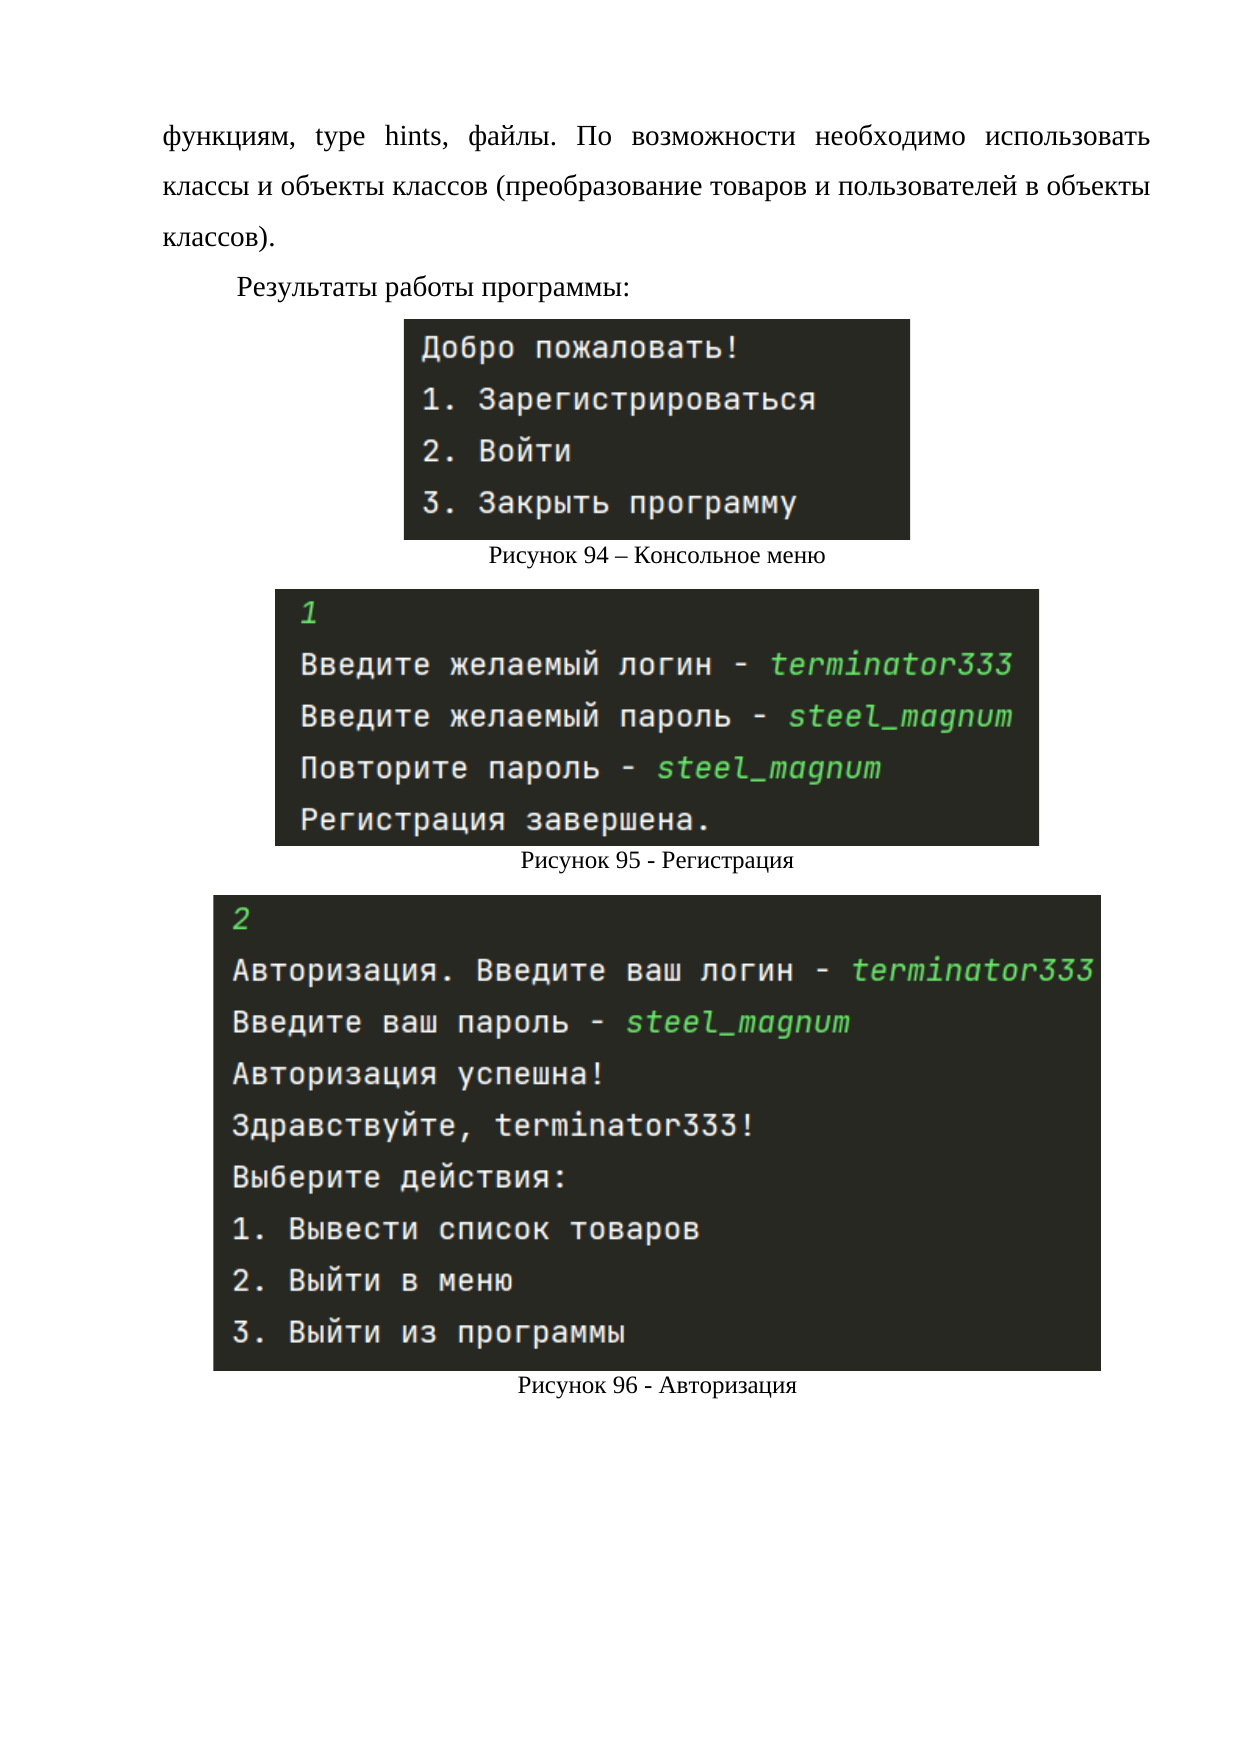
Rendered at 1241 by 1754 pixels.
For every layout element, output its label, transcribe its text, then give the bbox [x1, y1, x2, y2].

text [162, 118, 1152, 252]
text Рисунок 95 - Регистрация [162, 846, 1152, 874]
text Результаты работы программы: [162, 269, 1152, 303]
picture [213, 895, 1101, 1371]
picture [403, 319, 911, 540]
text Рисунок 94 – Консольное меню [162, 540, 1152, 568]
picture [275, 589, 1040, 846]
text Рисунок 96 - Авторизация [162, 1370, 1152, 1399]
